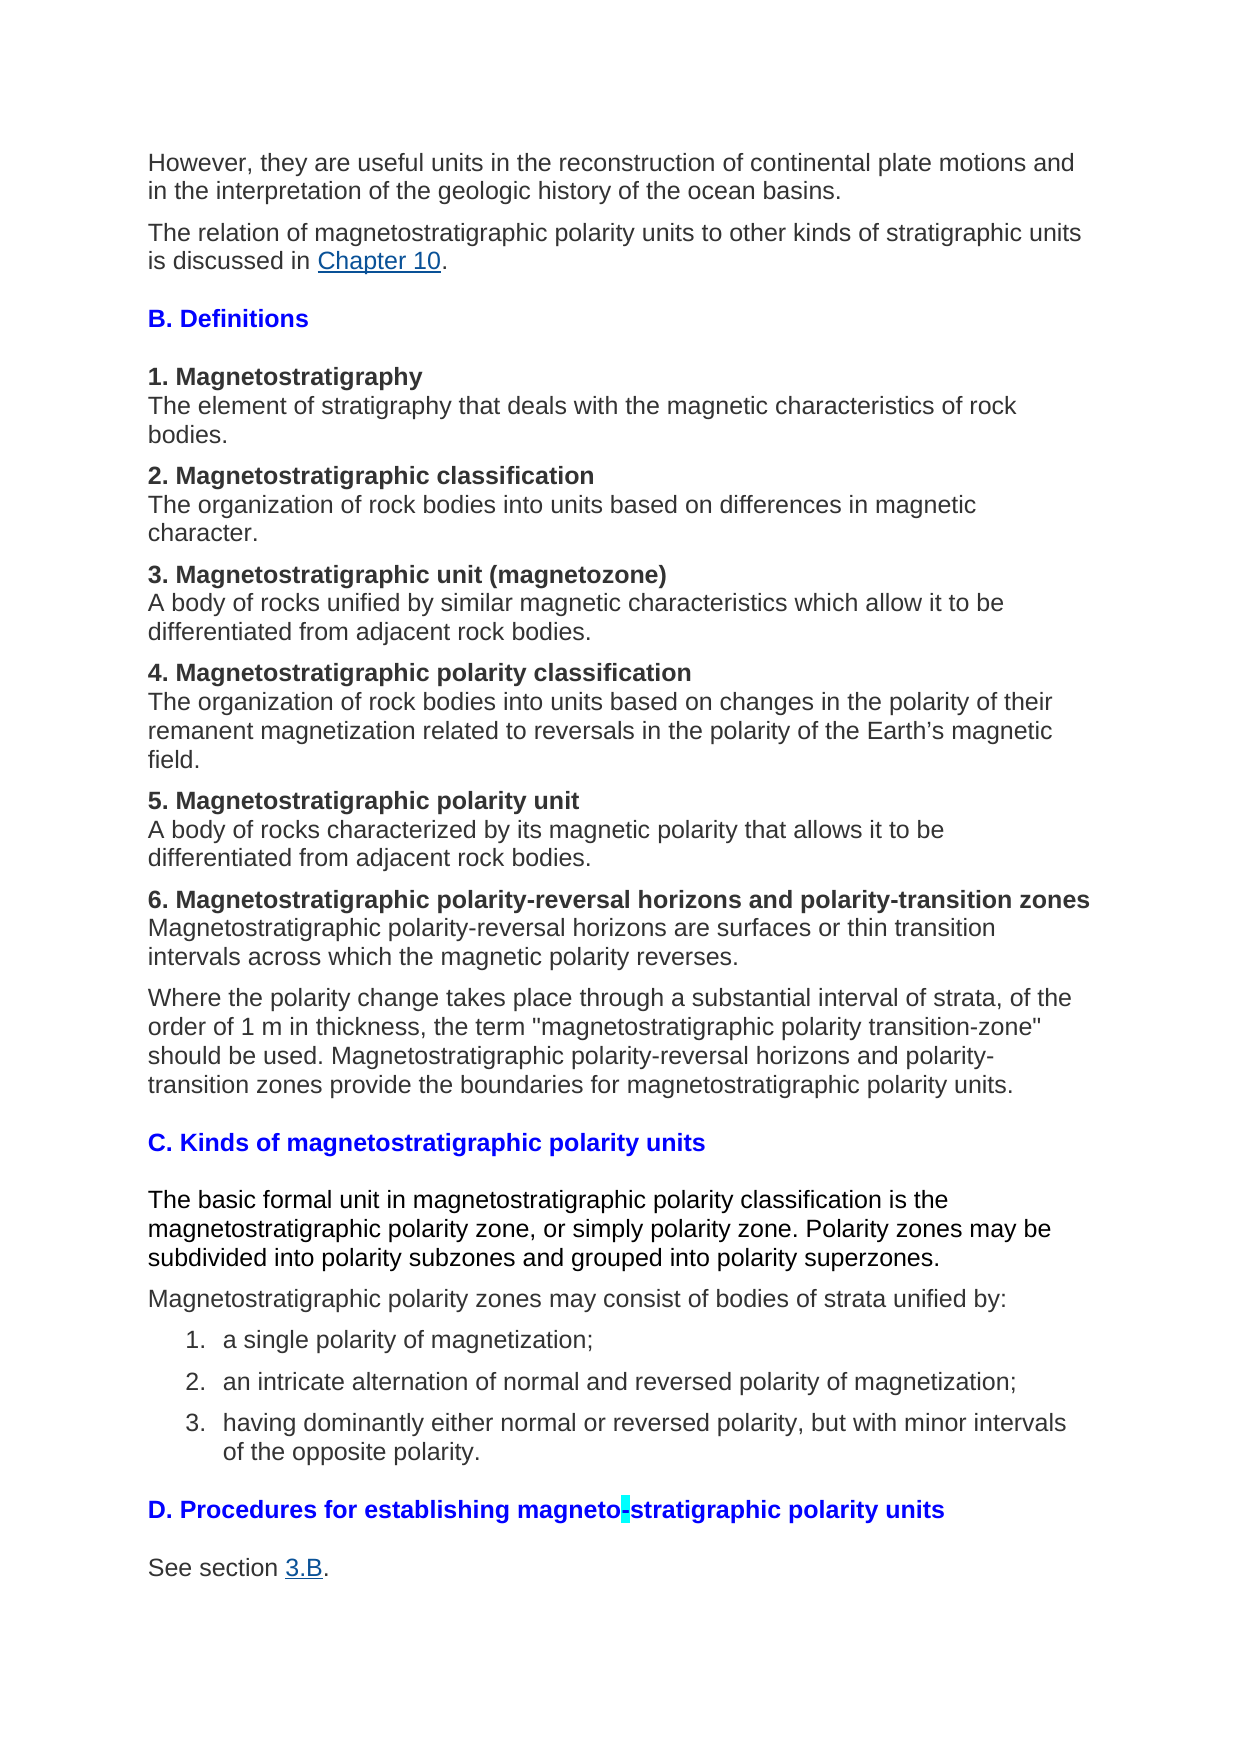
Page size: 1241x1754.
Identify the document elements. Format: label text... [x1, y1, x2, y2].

text 2. Magnetostratigraphic classification The organization of rock bodies into units based on differences in magnetic character. [148, 461, 1093, 547]
text The relation of magnetostratigraphic polarity units to other kinds of stratigraphic units is discussed in Chapter 10. [148, 218, 1093, 275]
text However, they are useful units in the reconstruction of continental plate motions and in the interpretation of the geologic history of the ocean basins. [148, 148, 1093, 205]
text 6. Magnetostratigraphic polarity-reversal horizons and polarity-transition zones Magnetostratigraphic polarity-reversal horizons are surfaces or thin transition intervals across which the magnetic polarity reverses. [148, 885, 1093, 971]
text 3. Magnetostratigraphic unit (magnetozone) A body of rocks unified by similar magnetic characteristics which allow it to be differentiated from adjacent rock bodies. [148, 560, 1093, 646]
text The basic formal unit in magnetostratigraphic polarity classification is the magnetostratigraphic polarity zone, or simply polarity zone. Polarity zones may be subdivided into polarity subzones and grouped into polarity superzones. [148, 1186, 1093, 1272]
list an intricate alternation of normal and reversed polarity of magnetization; [185, 1367, 1093, 1396]
text D. Procedures for establishing magneto-stratigraphic polarity units [148, 1495, 621, 1523]
list having dominantly either normal or reversed polarity, but with minor intervals of the opposite polarity. [185, 1408, 1093, 1466]
text B. Definitions [148, 304, 1093, 333]
text D. Procedures for establishing magneto-stratigraphic polarity units [630, 1495, 1093, 1523]
text See section 3.B. [148, 1553, 1093, 1581]
text Magnetostratigraphic polarity zones may consist of bodies of strata unified by: [148, 1284, 1093, 1313]
text 4. Magnetostratigraphic polarity classification The organization of rock bodies into units based on changes in the polarity of their remanent magnetization related to reversals in the polarity of the Earth’s magnetic field. [148, 658, 1093, 773]
text Where the polarity change takes place through a substantial interval of strata, of the order of 1 m in thickness, the term "magnetostratigraphic polarity transition-zone" should be used. Magnetostratigraphic polarity-reversal horizons and polarity-transition zones provide the boundaries for magnetostratigraphic polarity units. [148, 983, 1093, 1098]
list a single polarity of magnetization; [185, 1326, 1093, 1354]
text 5. Magnetostratigraphic polarity unit A body of rocks characterized by its magnetic polarity that allows it to be differentiated from adjacent rock bodies. [148, 786, 1093, 872]
text 1. Magnetostratigraphy The element of stratigraphy that deals with the magnetic characteristics of rock bodies. [148, 362, 1093, 448]
text C. Kinds of magnetostratigraphic polarity units [148, 1128, 1093, 1156]
